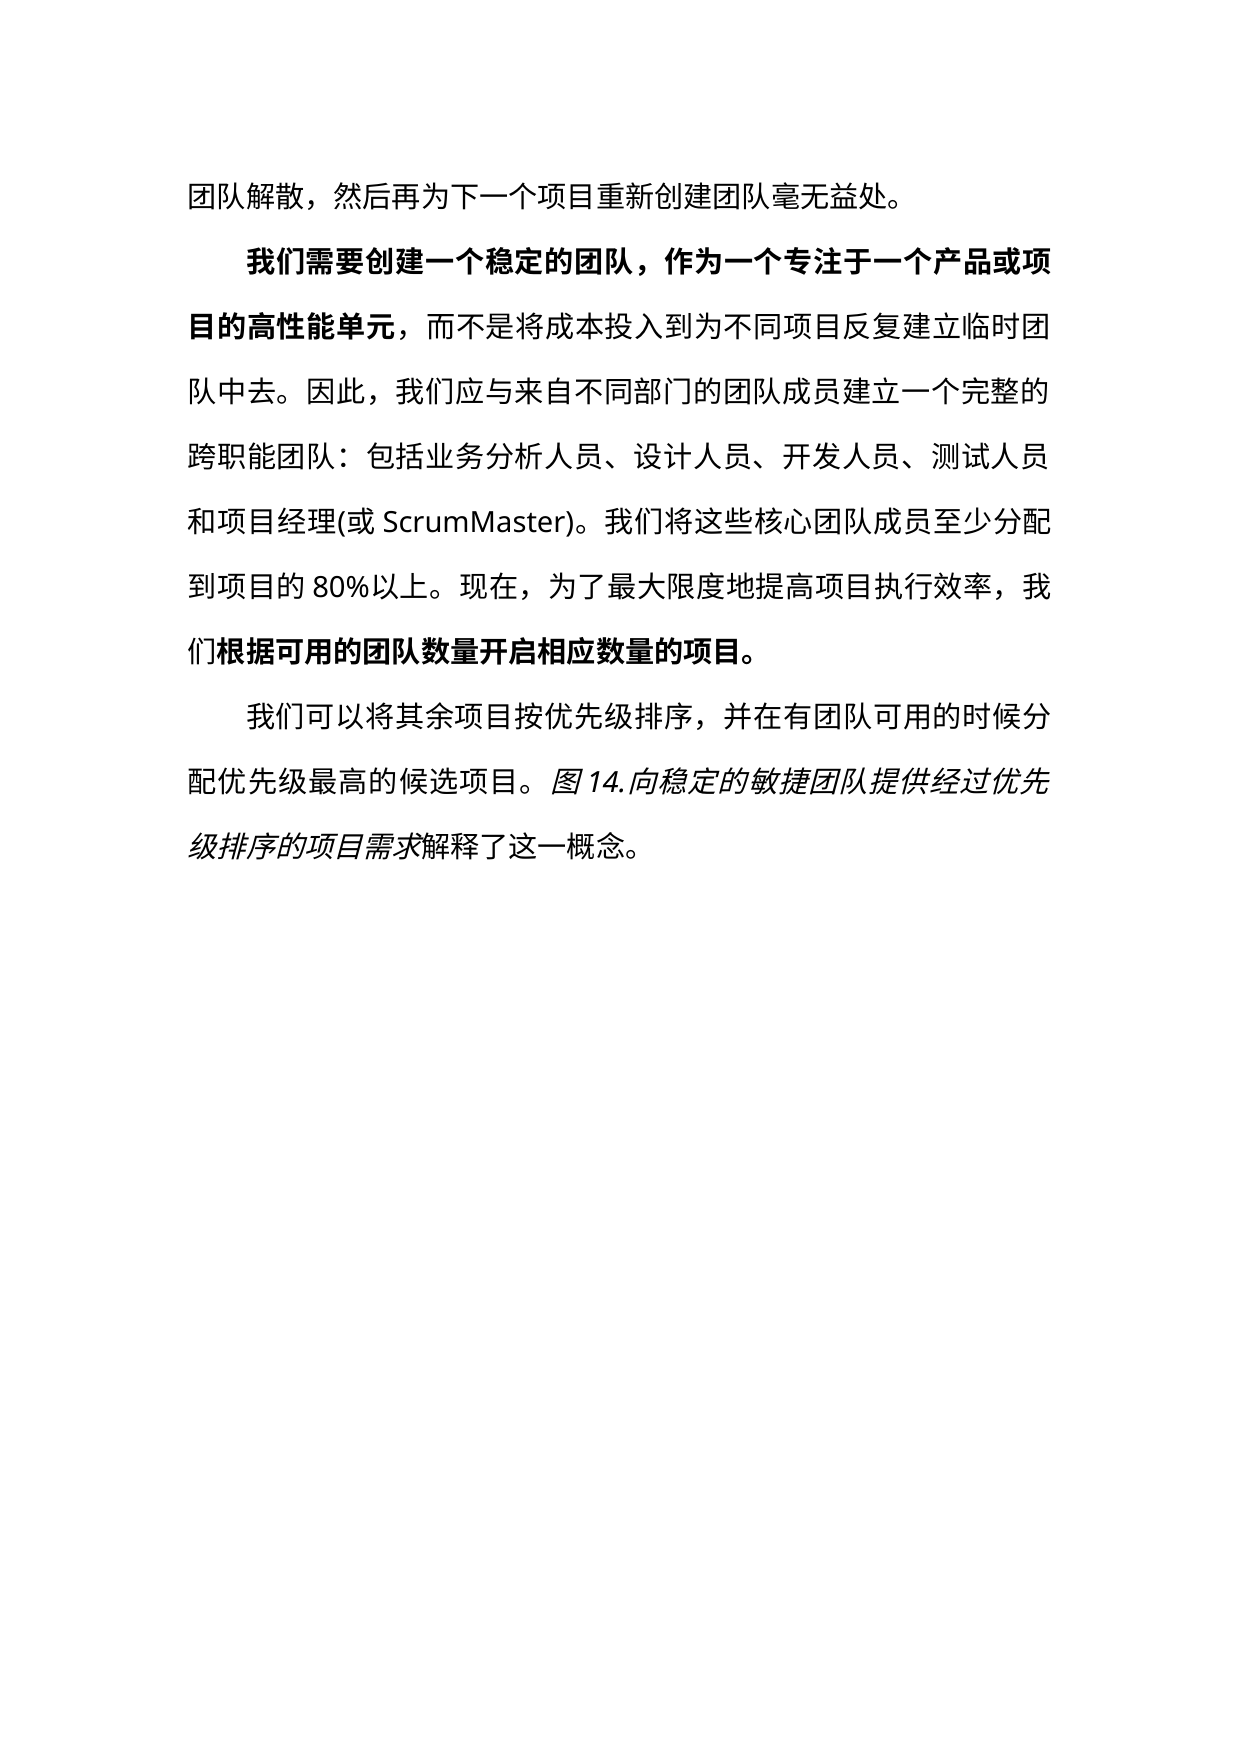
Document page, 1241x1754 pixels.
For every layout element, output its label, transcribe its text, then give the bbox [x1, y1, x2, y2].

text 我们需要创建一个稳定的团队，作为一个专注于一个产品或项目的高性能单元，而不是将成本投入到为不同项目反复建立临时团队中去。因此，我们应与来自不同部门的团队成员建立一个完整的跨职能团队：包括业务分析人员、设计人员、开发人员、测试人员和项目经理(或ScrumMaster)。我们将这些核心团队成员至少分配到项目的80%以上。现在，为了最大限度地提高项目执行效率，我们根据可用的团队数量开启相应数量的项目。 [187, 227, 1053, 682]
text 我们可以将其余项目按优先级排序，并在有团队可用的时候分配优先级最高的候选项目。图14.向稳定的敏捷团队提供经过优先级排序的项目需求解释了这一概念。 [187, 682, 1053, 877]
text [187, 162, 1053, 227]
